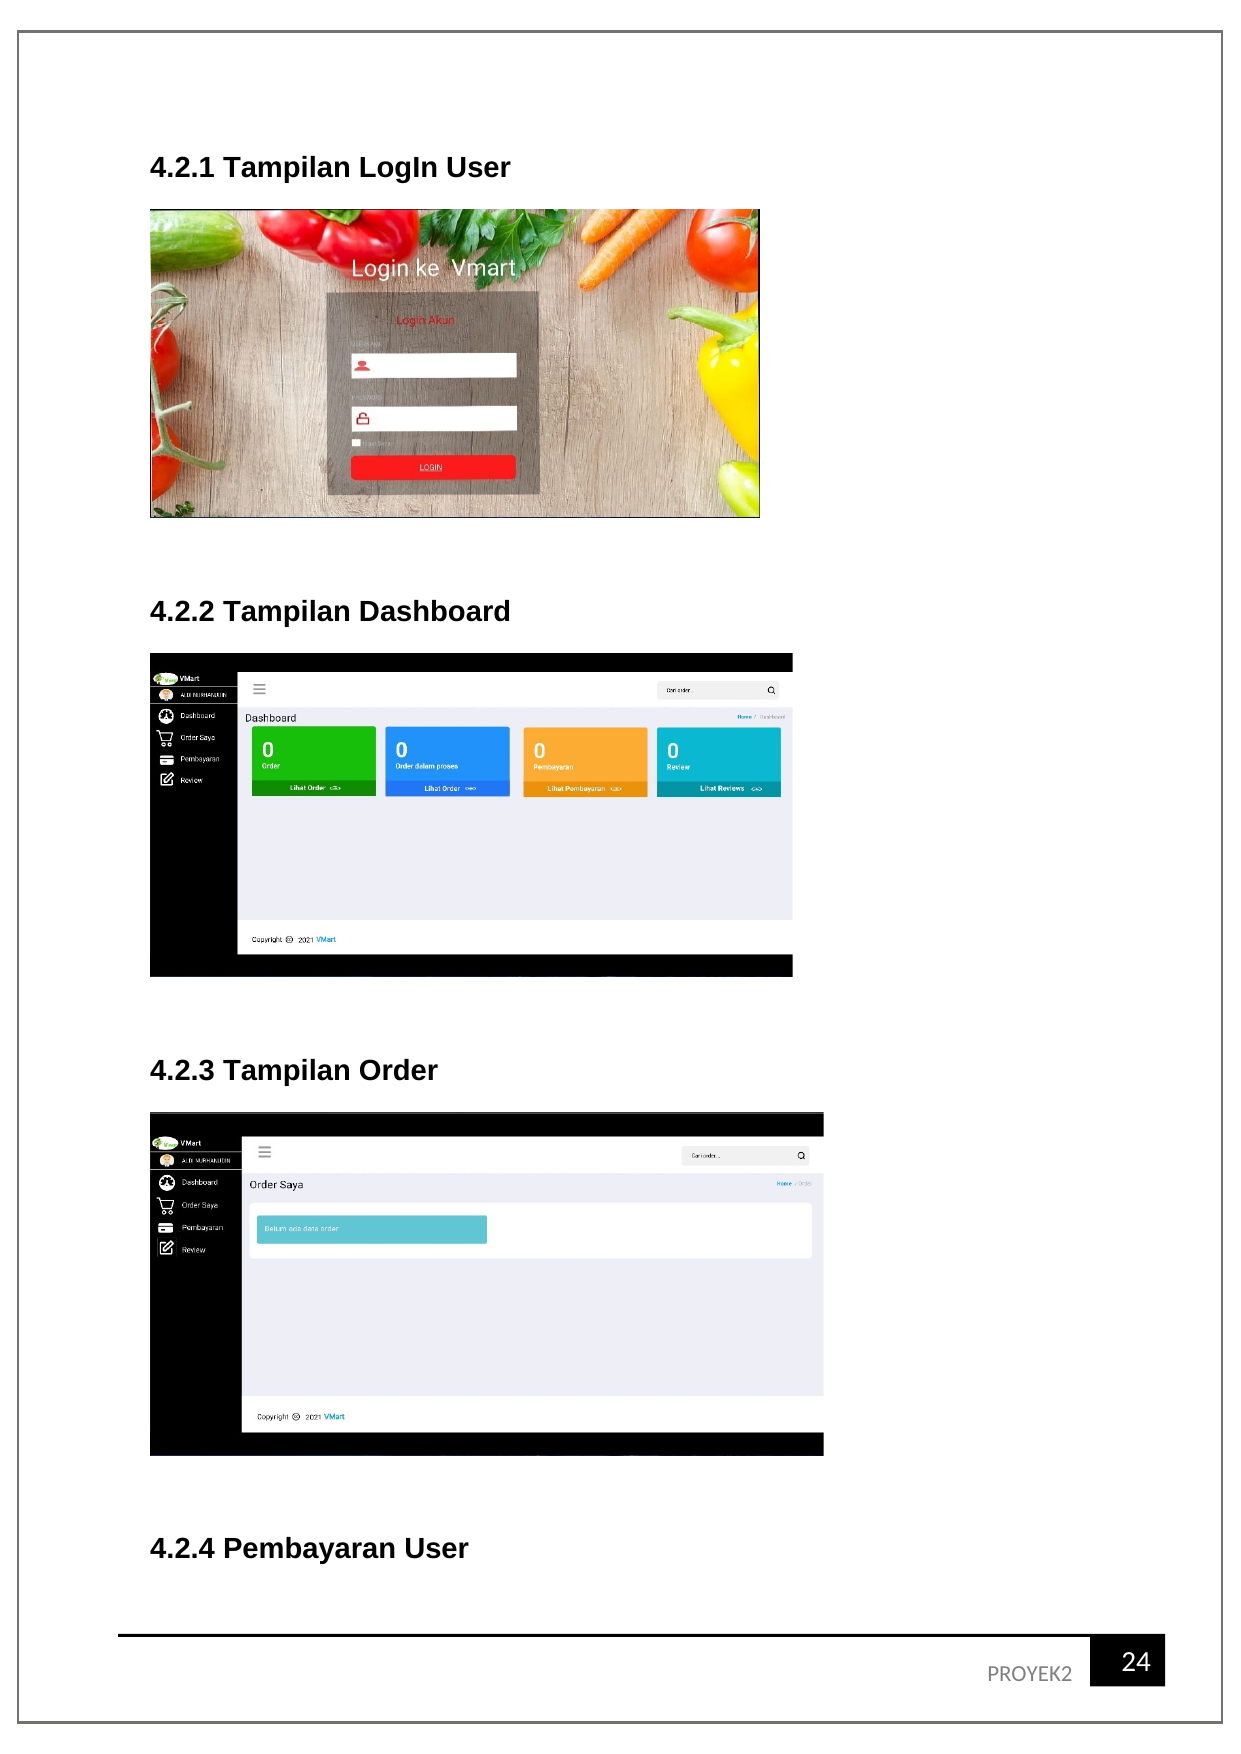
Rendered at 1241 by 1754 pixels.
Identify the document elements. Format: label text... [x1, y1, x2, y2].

text 4.2.2 Tampilan Dashboard [150, 594, 1090, 627]
picture [150, 1112, 824, 1456]
text 4.2.3 Tampilan Order [150, 1053, 1090, 1086]
text 4.2.4 Pembayaran User [150, 1532, 1090, 1565]
text 4.2.1 Tampilan LogIn User [150, 150, 1090, 183]
picture [150, 209, 760, 518]
picture [150, 653, 793, 977]
